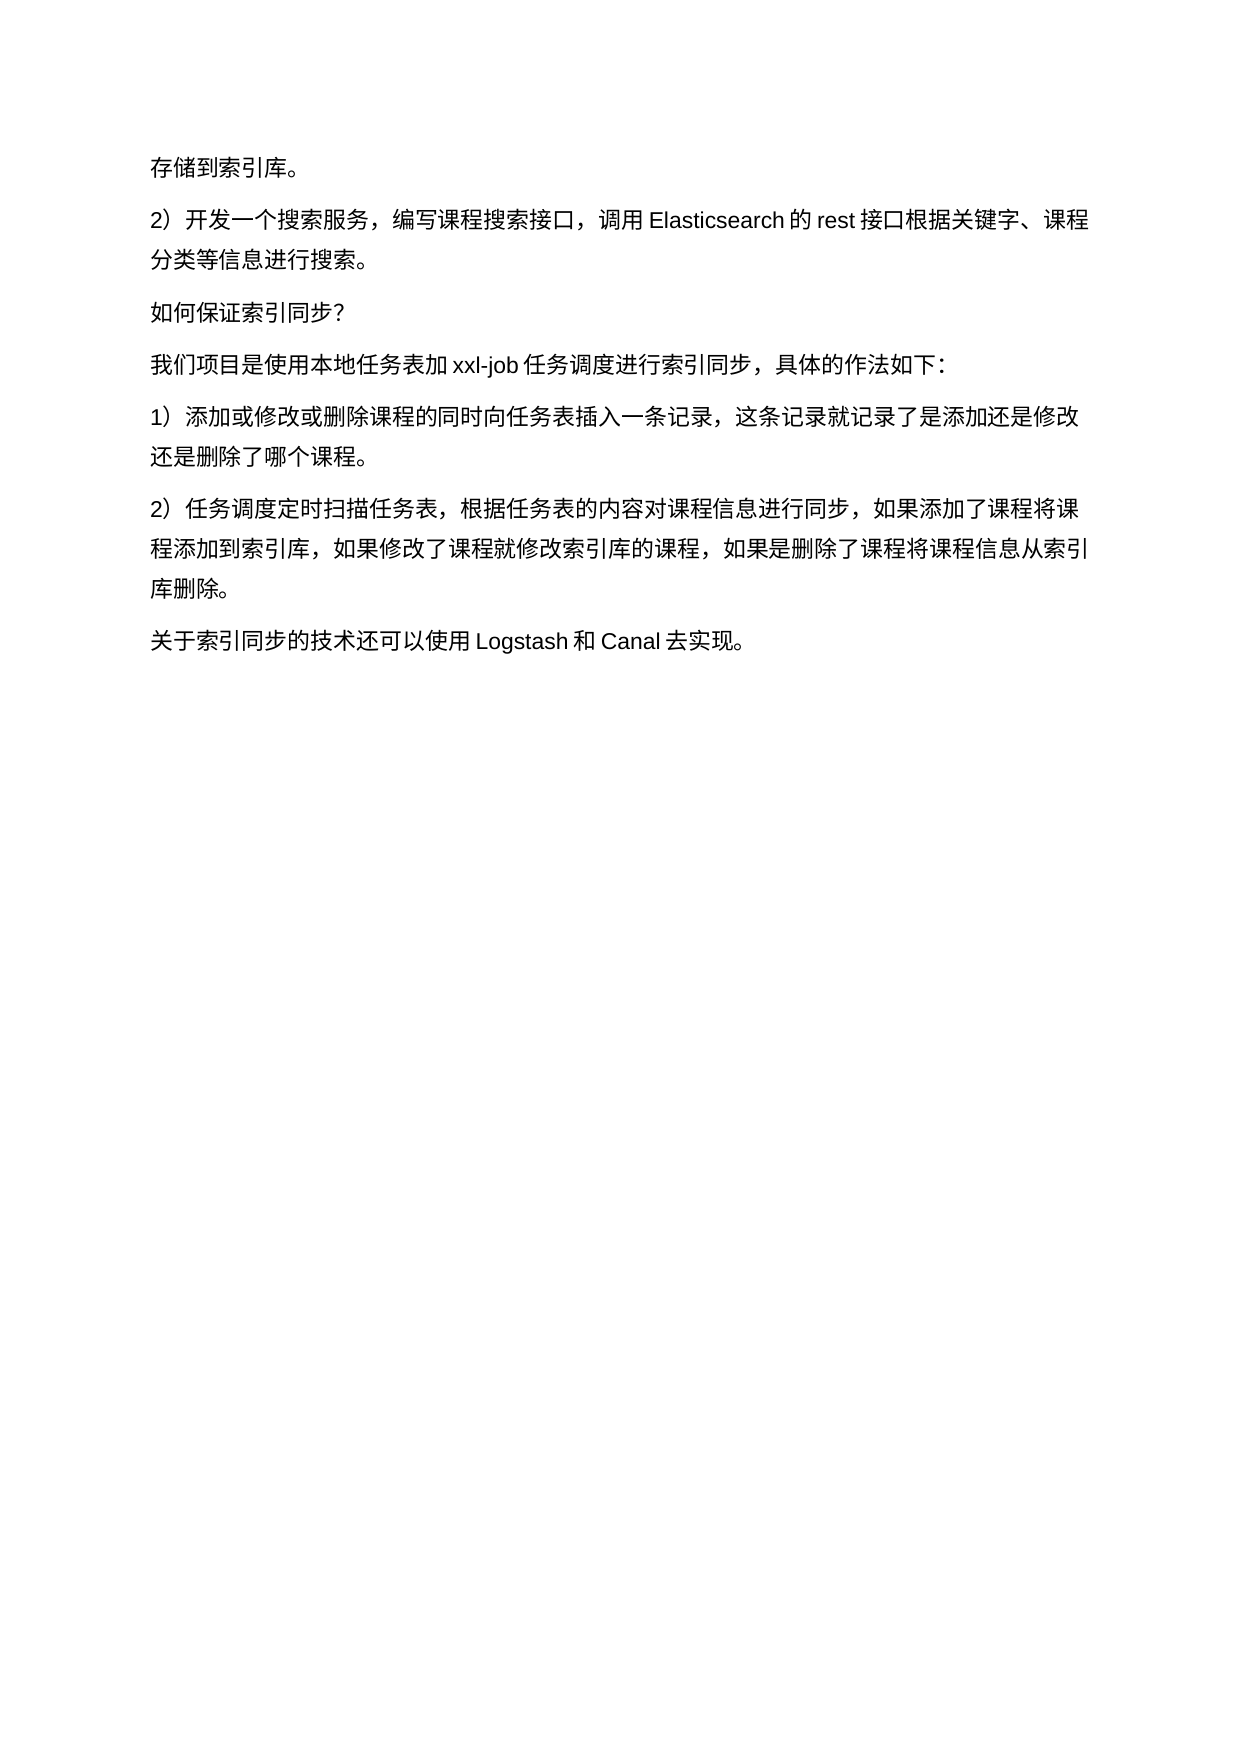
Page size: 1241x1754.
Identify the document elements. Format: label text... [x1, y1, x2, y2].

text 如何保证索引同步？ [150, 294, 1090, 328]
text 2）开发一个搜索服务，编写课程搜索接口，调用Elasticsearch的rest接口根据关键字、课程分类等信息进行搜索。 [150, 202, 1090, 275]
text 2）任务调度定时扫描任务表，根据任务表的内容对课程信息进行同步，如果添加了课程将课程添加到索引库，如果修改了课程就修改索引库的课程，如果是删除了课程将课程信息从索引库删除。 [150, 491, 1090, 604]
text 我们项目是使用本地任务表加xxl-job任务调度进行索引同步，具体的作法如下： [150, 347, 1090, 380]
text 关于索引同步的技术还可以使用Logstash和Canal去实现。 [150, 623, 1090, 656]
text 1）添加或修改或删除课程的同时向任务表插入一条记录，这条记录就记录了是添加还是修改还是删除了哪个课程。 [150, 399, 1090, 472]
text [150, 150, 1090, 183]
